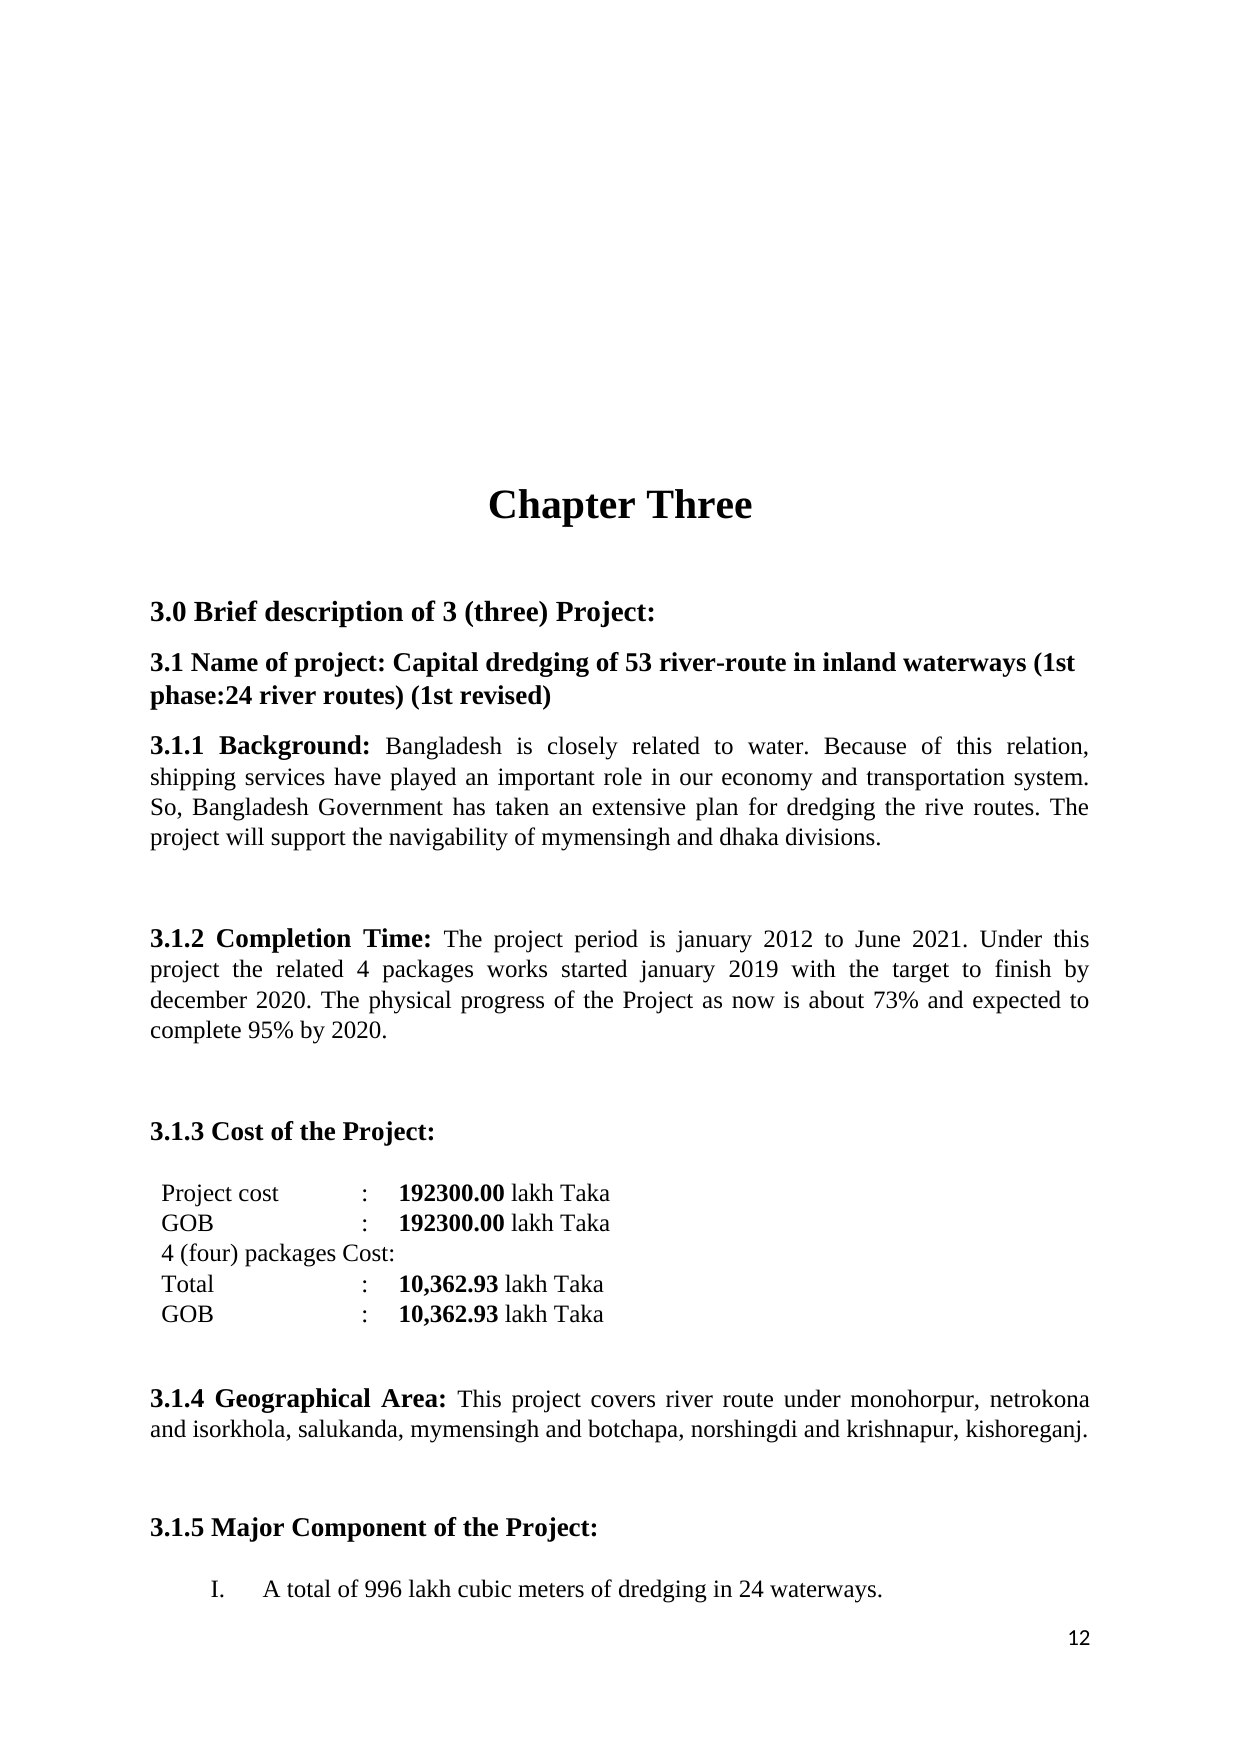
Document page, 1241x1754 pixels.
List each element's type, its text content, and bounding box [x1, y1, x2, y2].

table_cell GOB [150, 1208, 350, 1238]
text 3.1.1 Background: Bangladesh is closely related to water. Because of this relation, shipping services have played an important role in our economy and transportation system. So, Bangladesh Government has taken an extensive plan for dredging the rive routes. The project will support the navigability of mymensingh and dhaka divisions. [150, 729, 1090, 851]
table_cell 192300.00 lakh Taka [387, 1208, 1034, 1238]
table_cell 10,362.93 lakh Taka [387, 1269, 1034, 1299]
table_cell Total [150, 1269, 350, 1299]
list A total of 996 lakh cubic meters of dredging in 24 waterways. [225, 1574, 1090, 1603]
table_header : [350, 1178, 387, 1208]
table_cell 4 (four) packages Cost: [150, 1239, 1034, 1269]
text Chapter Three [150, 479, 1090, 527]
table_cell : [350, 1269, 387, 1299]
text 3.1.3 Cost of the Project: [150, 1114, 1090, 1146]
text 3.1.5 Major Component of the Project: [150, 1511, 1090, 1542]
table_cell 10,362.93 lakh Taka [387, 1299, 1034, 1329]
table_cell : [350, 1299, 387, 1329]
text 3.1.2 Completion Time: The project period is january 2012 to June 2021. Under this project the related 4 packages works started january 2019 with the target to finish by december 2020. The physical progress of the Project as now is about 73% and expected to complete 95% by 2020. [150, 922, 1090, 1044]
table_header Project cost [150, 1178, 350, 1208]
text 3.0 Brief description of 3 (three) Project: [150, 594, 1090, 628]
table_cell GOB [150, 1299, 350, 1329]
text 3.1.4 Geographical Area: This project covers river route under monohorpur, netrokona and isorkhola, salukanda, mymensingh and botchapa, norshingdi and krishnapur, kishoreganj. [150, 1382, 1090, 1443]
text 3.1 Name of project: Capital dredging of 53 river-route in inland waterways (1st phase:24 river routes) (1st revised) [150, 646, 1090, 710]
table_cell : [350, 1208, 387, 1238]
table_header 192300.00 lakh Taka [387, 1178, 1034, 1208]
